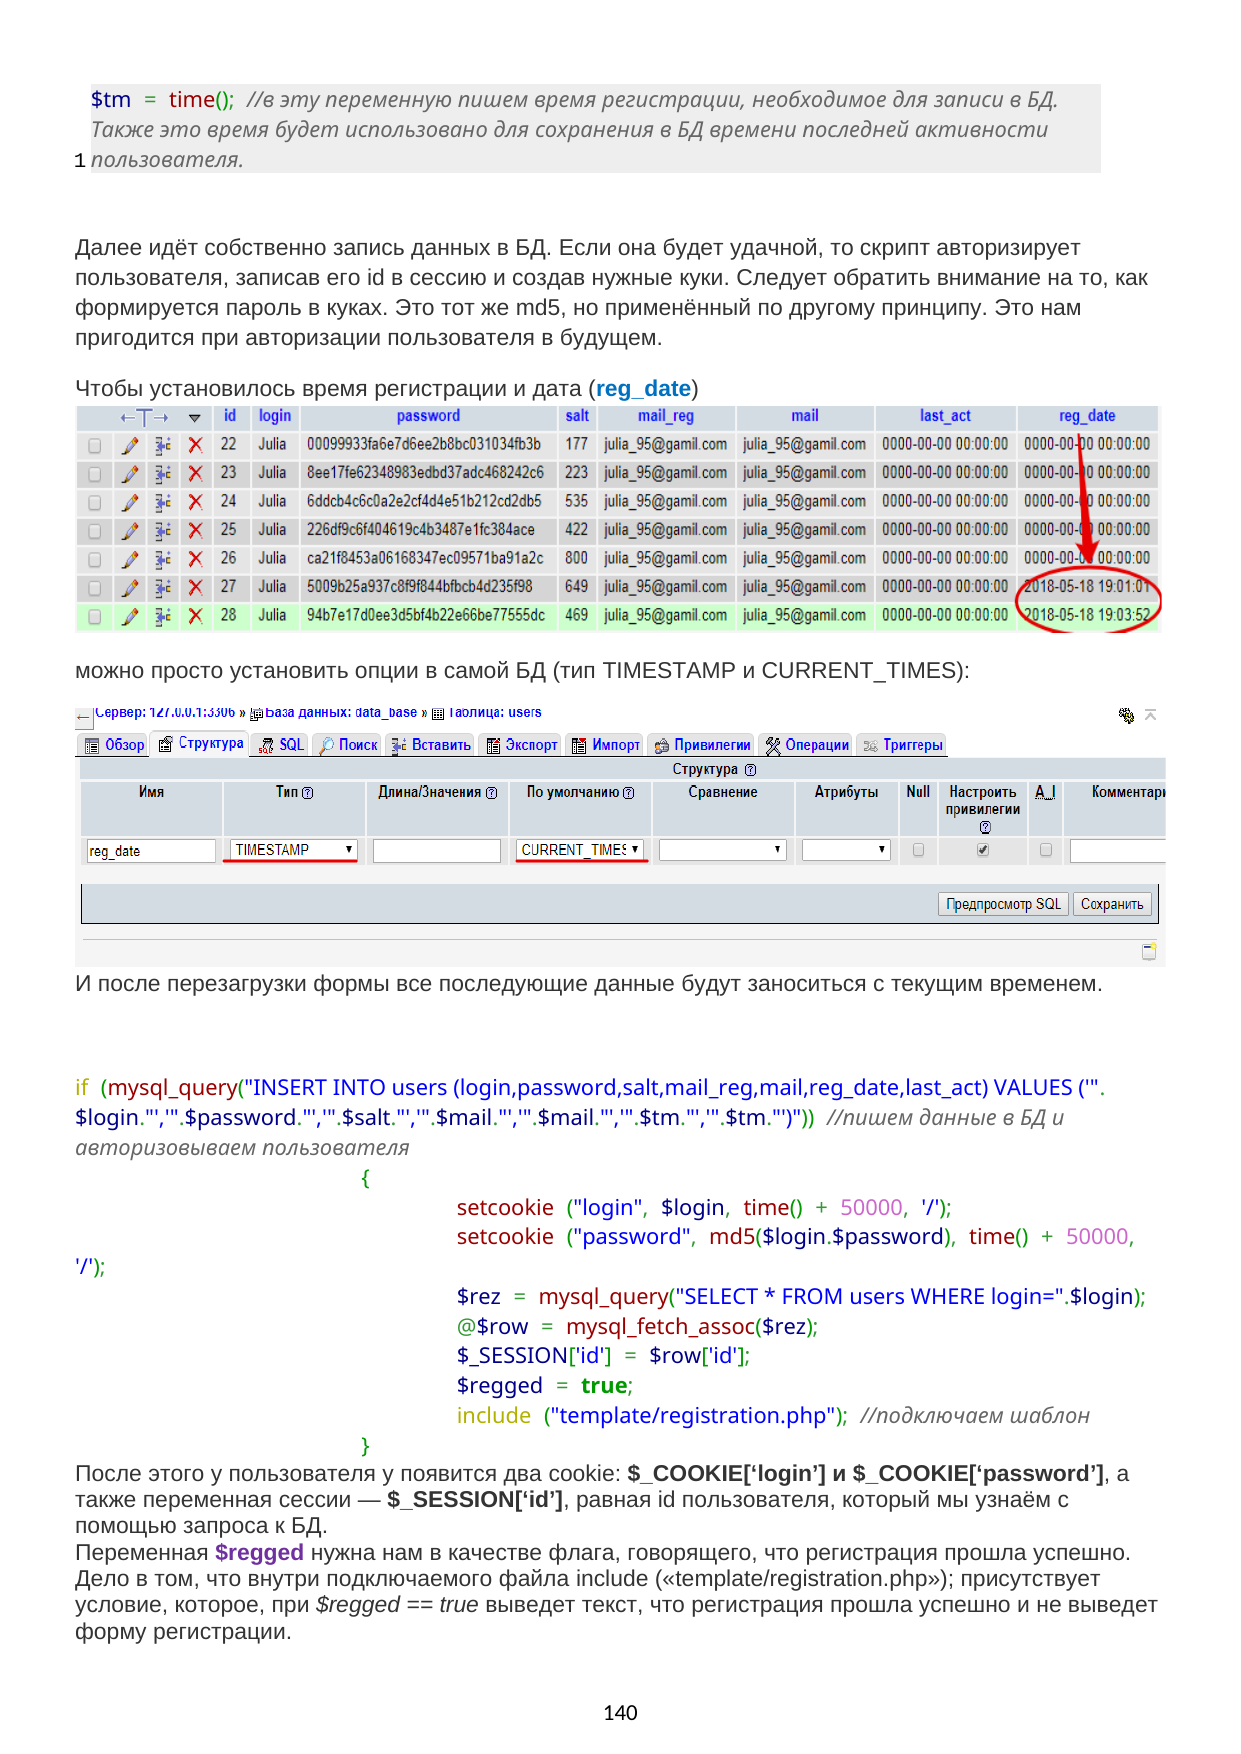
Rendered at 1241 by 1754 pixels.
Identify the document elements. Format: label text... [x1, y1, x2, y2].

text include ("template/registration.php"); //подключаем шаблон [75, 1400, 1165, 1430]
text @$row = mysql_fetch_assoc($rez); [75, 1311, 1165, 1340]
text setcookie ("password", md5($login.$password), time() + 50000, '/'); [75, 1221, 1165, 1281]
table_header 1 [74, 84, 91, 173]
text $regged = true; [75, 1370, 1165, 1400]
text После этого у пользователя у появится два cookie: $_COOKIE[‘login’] и $_COOKIE[‘password’], а также переменная сессии — $_SESSION[‘id’], равная id пользователя, который мы узнаём с помощью запроса к БД. [75, 1459, 1165, 1539]
text Далее идёт собственно запись данных в БД. Если она будет удачной, то скрипт авторизирует пользователя, записав его id в сессию и создав нужные куки. Следует обратить внимание на то, как формируется пароль в куках. Это тот же md5, но применённый по другому принципу. Это нам пригодится при авторизации пользователя в будущем. [75, 234, 1165, 351]
text setcookie ("login", $login, time() + 50000, '/'); [75, 1191, 1165, 1221]
text И после перезагрузки формы все последующие данные будут заноситься с текущим временем. [75, 967, 1165, 997]
text Переменная $regged нужна нам в качестве флага, говорящего, что регистрация прошла успешно. Дело в том, что внутри подключаемого файла include («template/registration.php»); присутствует условие, которое, при $regged == true выведет текст, что регистрация прошла успешно и не выведет форму регистрации. [75, 1539, 1165, 1644]
text $rez = mysql_query("SELECT * FROM users WHERE login=".$login); [75, 1281, 1165, 1311]
text можно просто установить опции в самой БД (тип TIMESTAMP и CURRENT_TIMES): [75, 657, 1165, 684]
picture [75, 708, 1166, 967]
picture [75, 406, 1162, 633]
text { [75, 1162, 1165, 1191]
table_header $tm = time(); //в эту переменную пишем время регистрации, необходимое для записи в БД. Также это время будет использовано для сохранения в БД времени последней активности пользователя. [91, 84, 1101, 173]
text } [75, 1430, 1165, 1459]
text if (mysql_query("INSERT INTO users (login,password,salt,mail_reg,mail,reg_date,last_act) VALUES ('".$login."','".$password."','".$salt."','".$mail."','".$mail."','".$tm."','".$tm."')")) //пишем данные в БД и авторизовываем пользователя [75, 1072, 1165, 1162]
text $_SESSION['id'] = $row['id']; [75, 1340, 1165, 1370]
